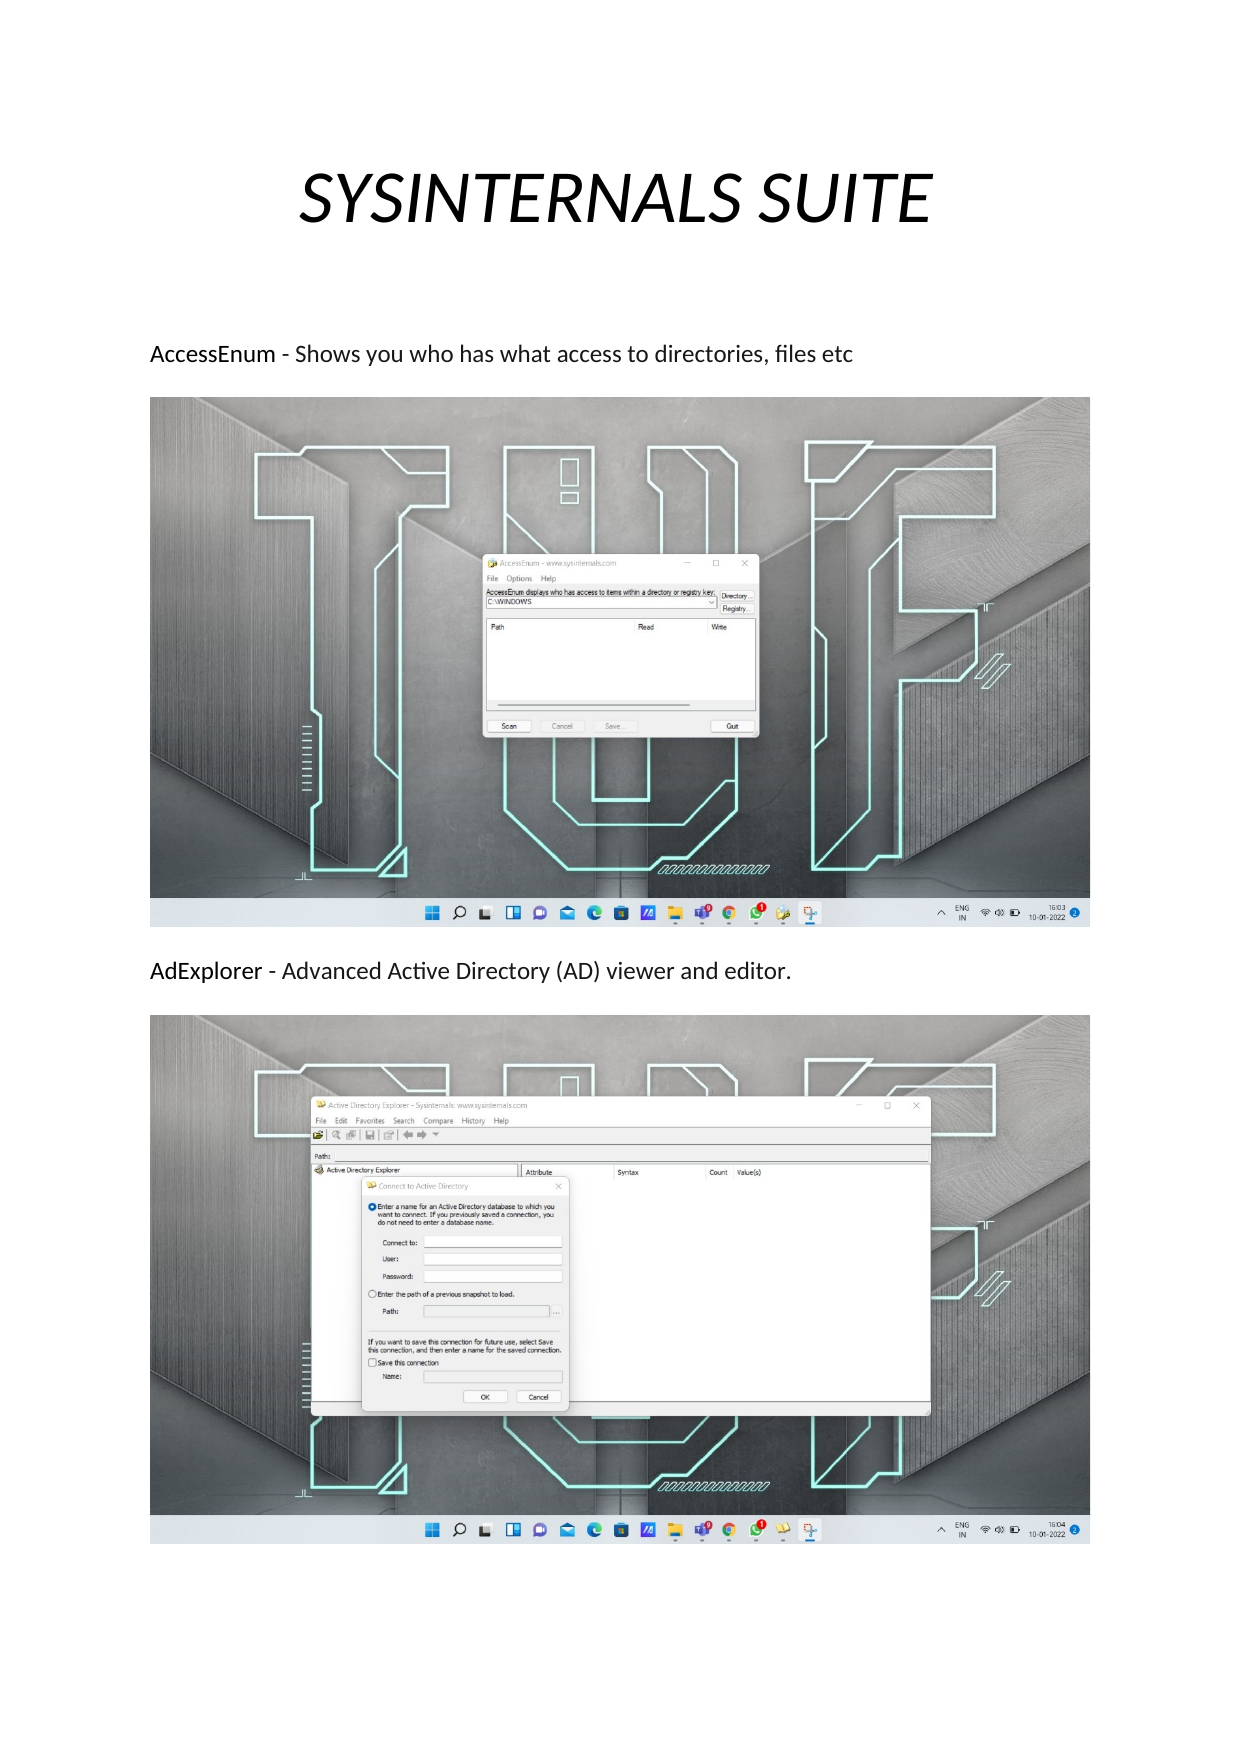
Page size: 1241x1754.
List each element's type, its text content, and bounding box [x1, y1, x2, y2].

text SYSINTERNALS SUITE [150, 150, 1090, 242]
picture [150, 397, 1091, 927]
text AccessEnum - Shows you who has what access to directories, files etc [150, 338, 1090, 368]
text AdExplorer - Advanced Active Directory (AD) viewer and editor. [150, 955, 1090, 986]
picture [150, 1015, 1091, 1544]
